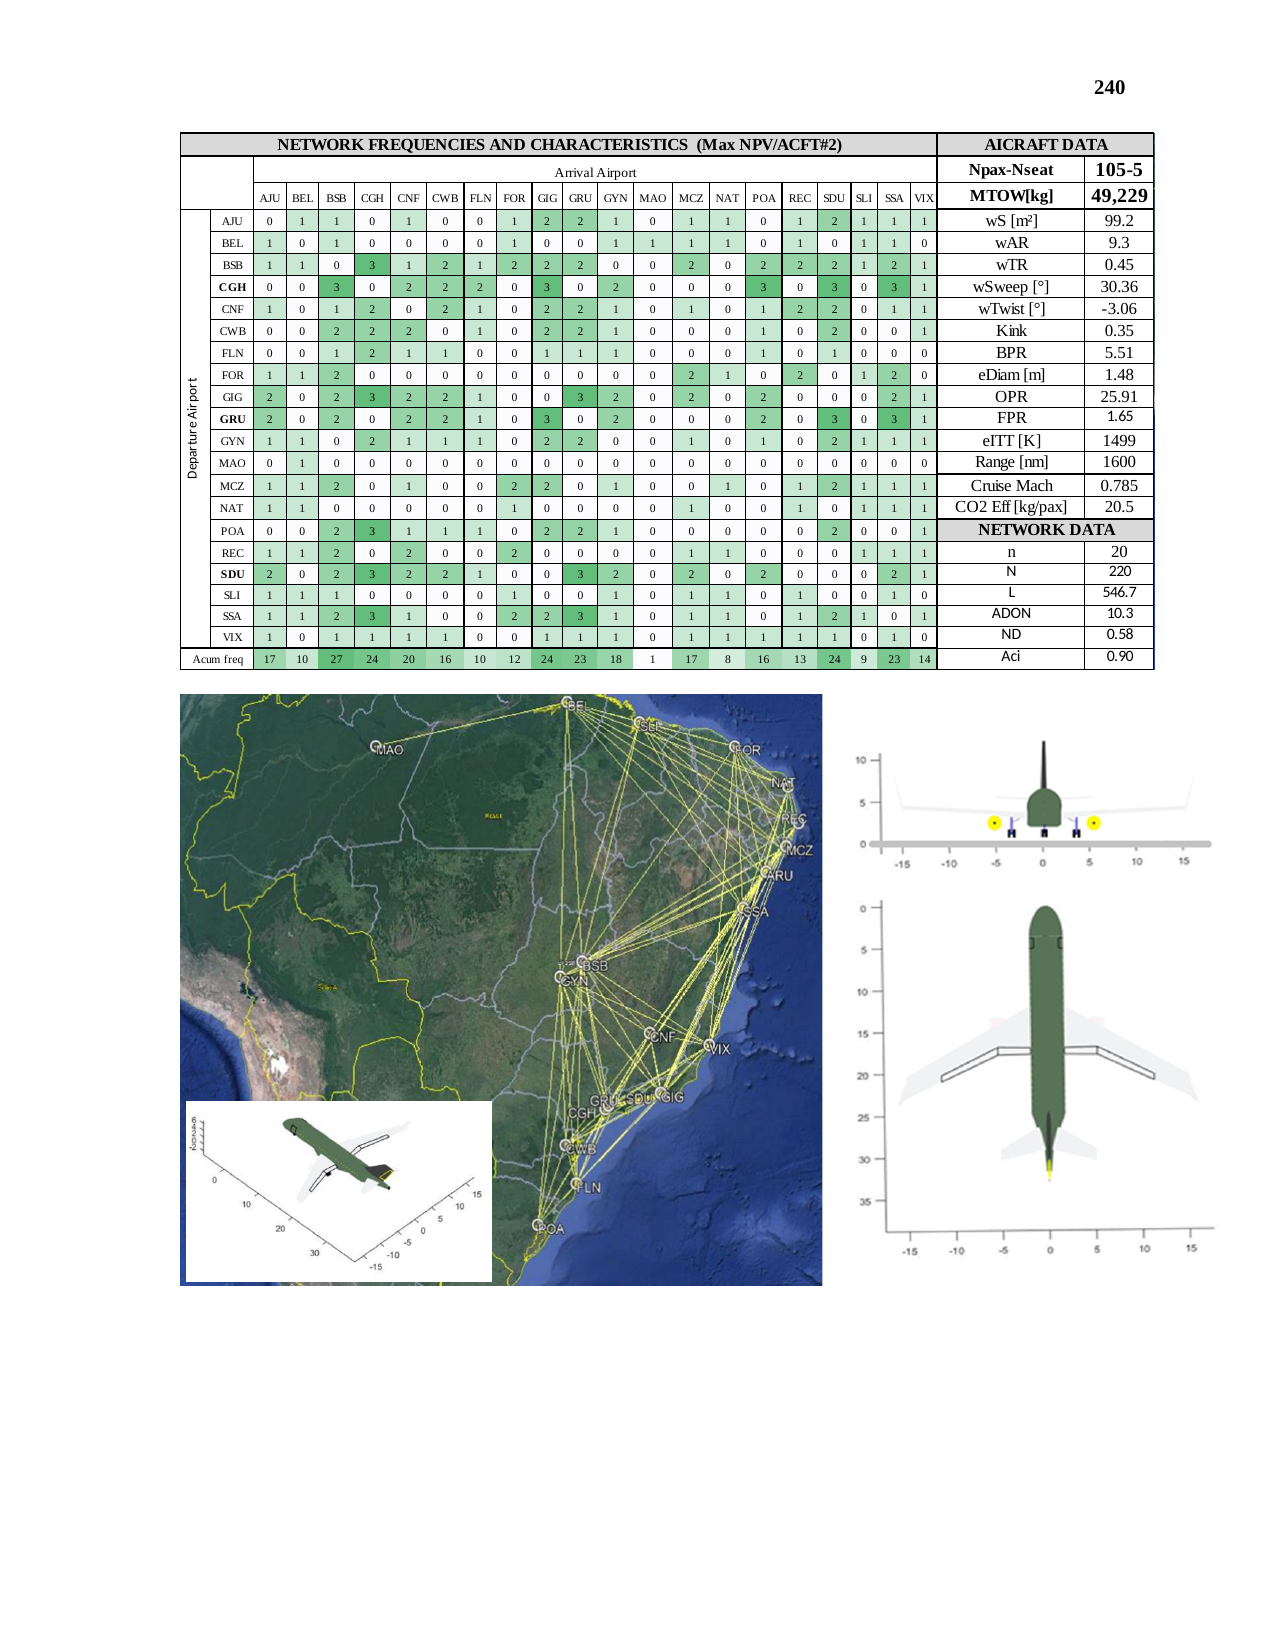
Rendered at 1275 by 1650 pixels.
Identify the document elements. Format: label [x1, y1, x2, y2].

picture [825, 697, 1249, 1283]
picture [180, 694, 823, 1286]
